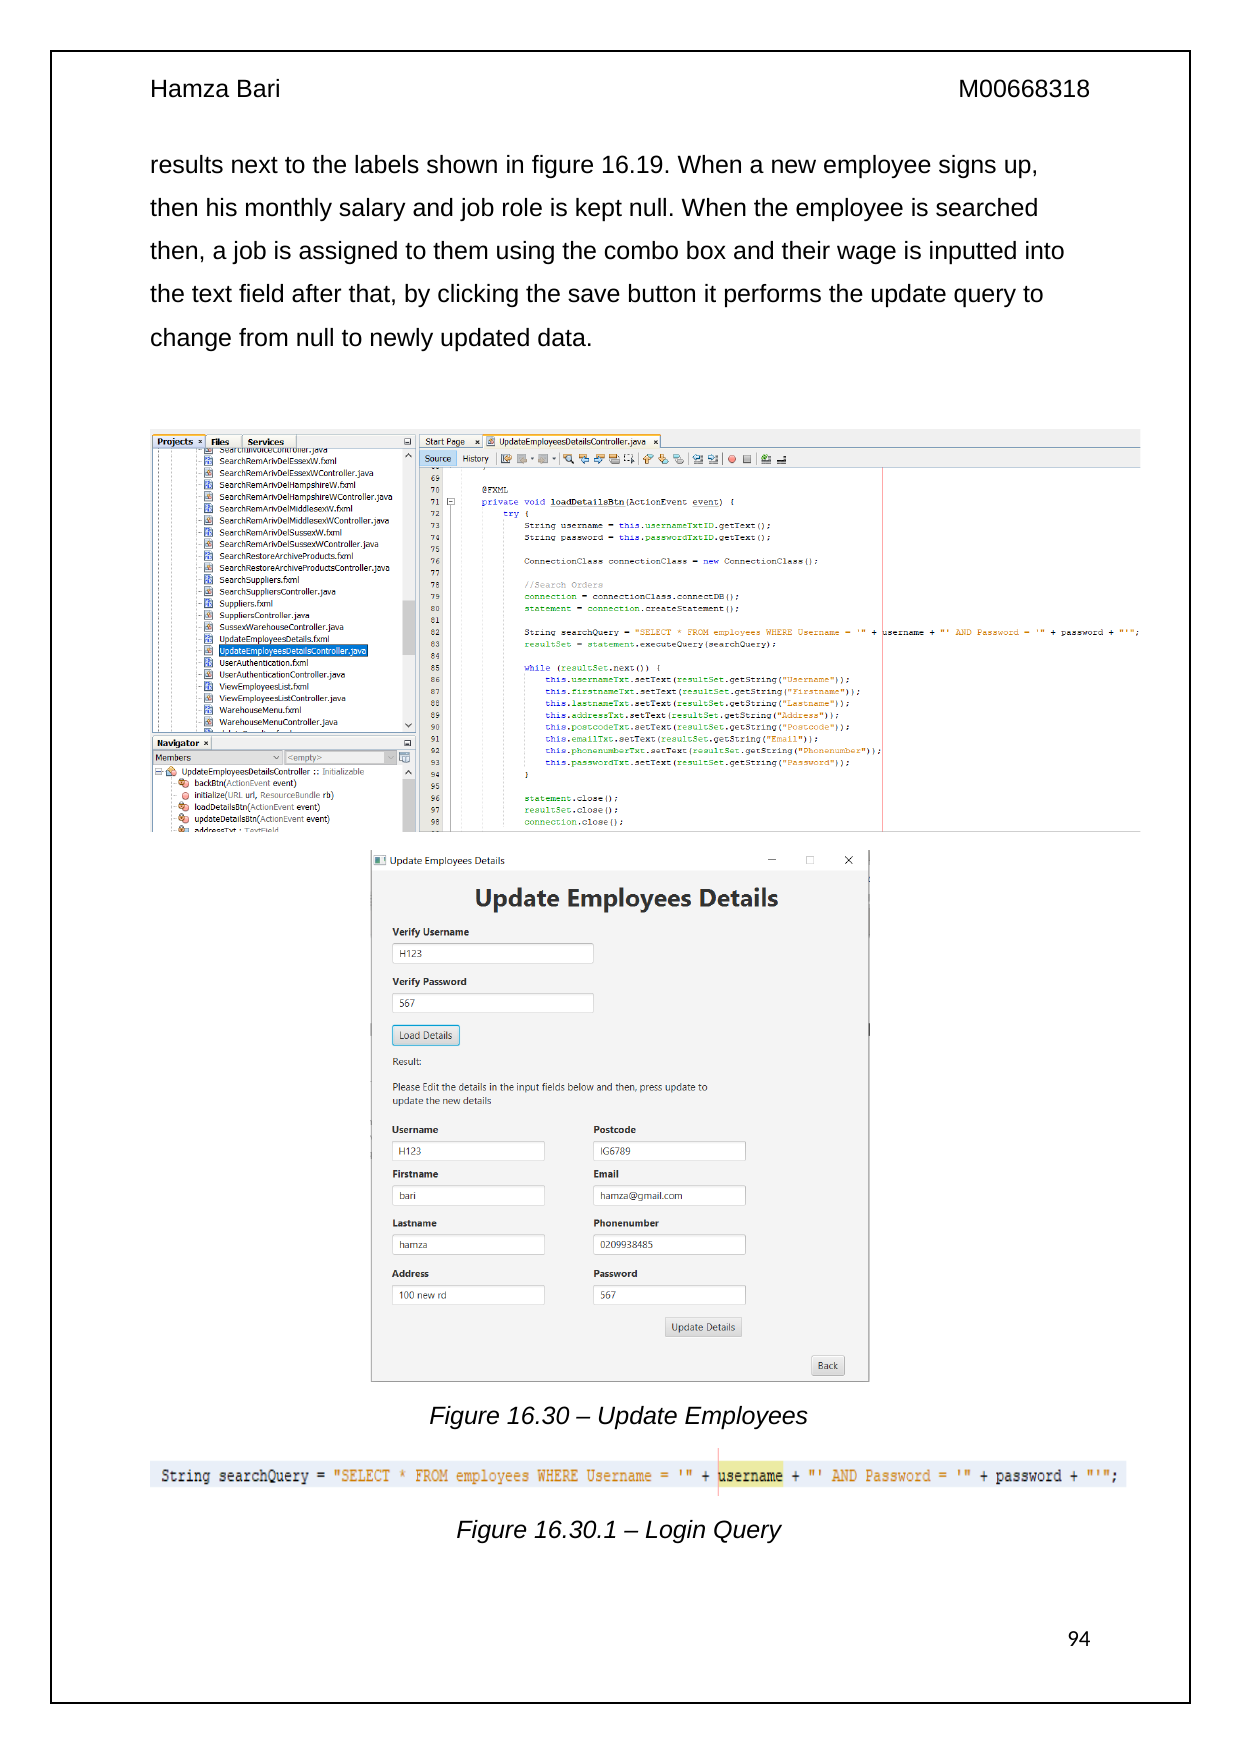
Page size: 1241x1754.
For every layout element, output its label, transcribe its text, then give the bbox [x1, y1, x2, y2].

picture [150, 429, 1141, 832]
picture [150, 1448, 1127, 1496]
picture [370, 850, 870, 1382]
text Figure 16.30.1 – Login Query [150, 1515, 1090, 1543]
text Figure 16.30 – Update Employees [150, 1401, 1090, 1429]
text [150, 150, 1090, 351]
